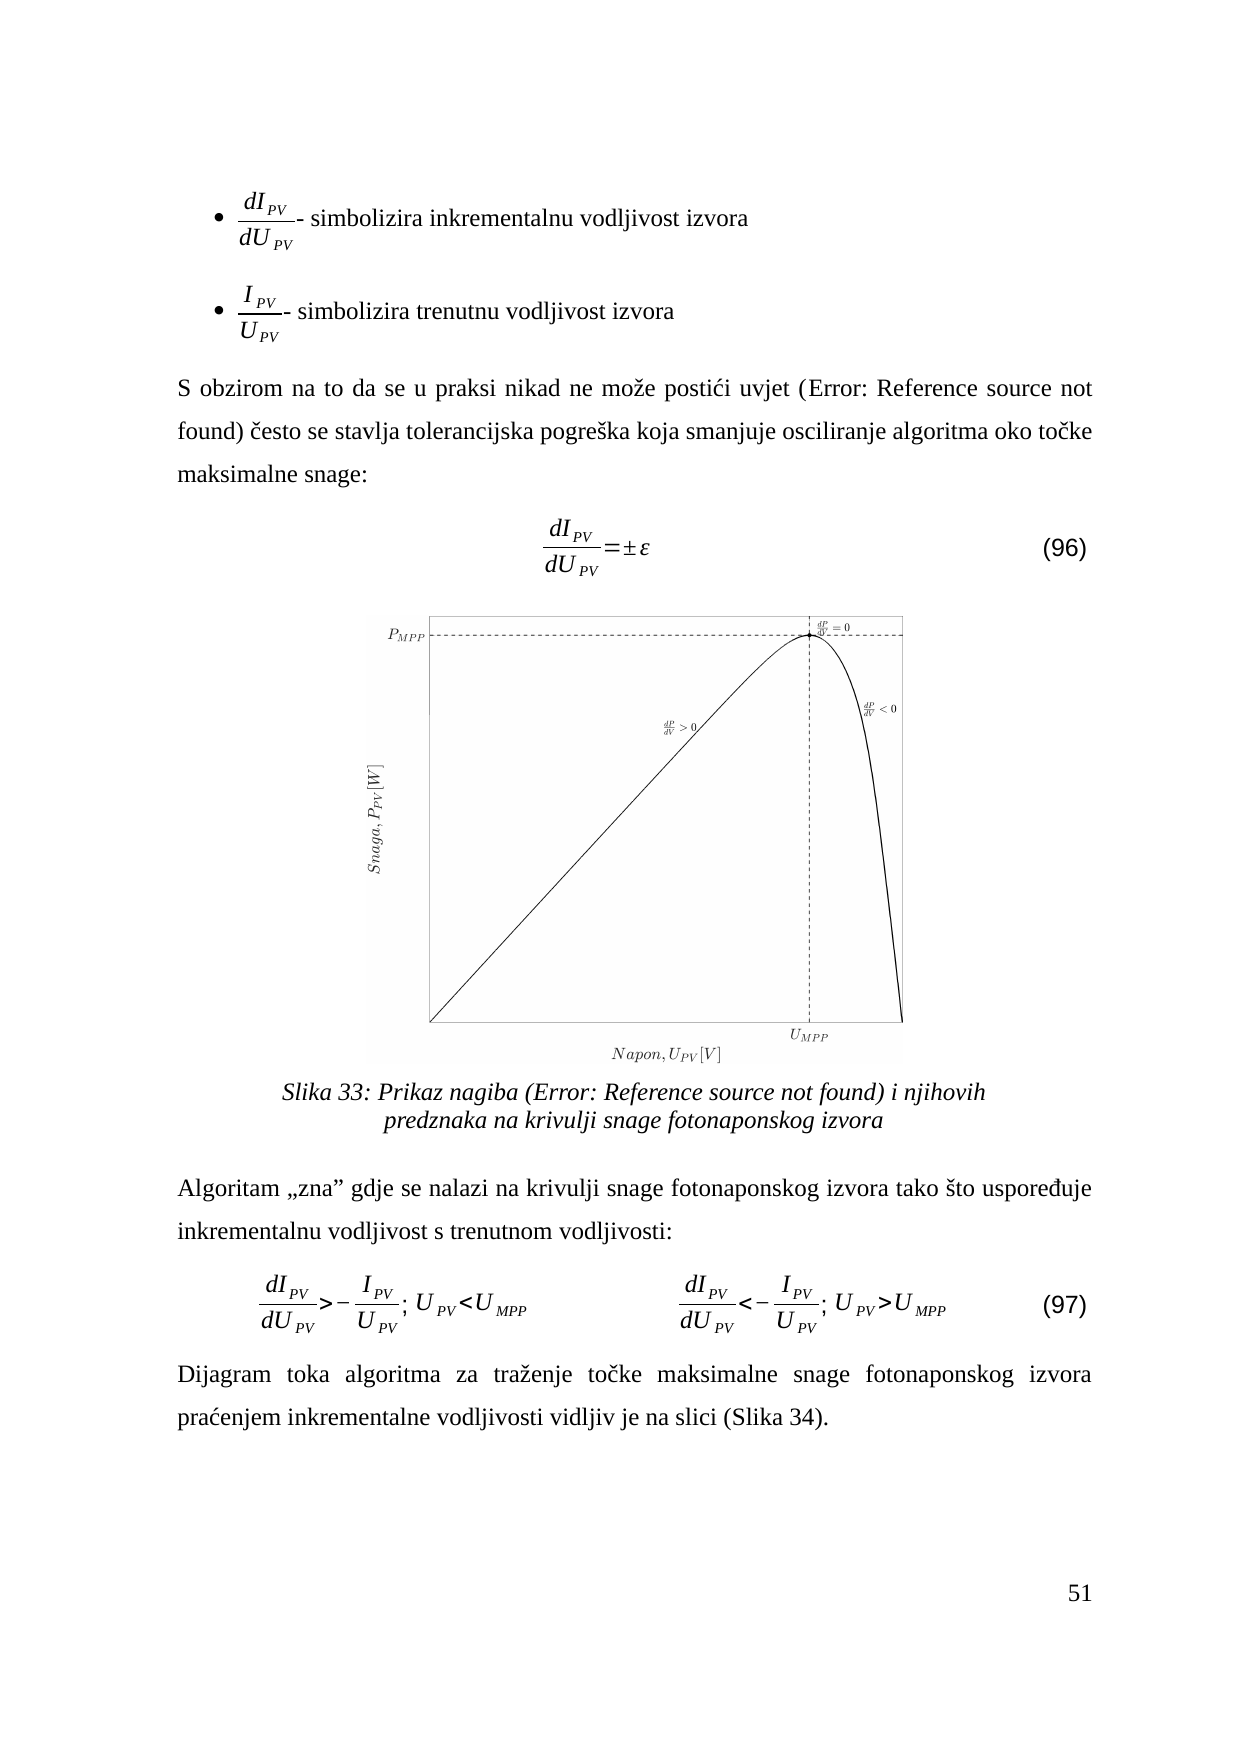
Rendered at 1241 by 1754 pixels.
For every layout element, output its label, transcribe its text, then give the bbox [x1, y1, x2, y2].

table_header ; [608, 1265, 1015, 1347]
list - simbolizira inkrementalnu vodljivost izvora [214, 188, 1093, 254]
text Algoritam „zna” gdje se nalazi na krivulji snage fotonaponskog izvora tako što uspoređuje inkrementalnu vodljivost s trenutnom vodljivosti: [177, 1173, 1093, 1245]
table_header (5.13) [1015, 1265, 1093, 1347]
list - simbolizira trenutnu vodljivost izvora [214, 281, 1093, 347]
text Dijagram toka algoritma za traženje točke maksimalne snage fotonaponskog izvora praćenjem inkrementalne vodljivosti vidljiv je na slici (Slika 5.13). [177, 1359, 1093, 1431]
table_header [177, 509, 1015, 591]
table_header ; [177, 1265, 608, 1347]
picture [366, 615, 903, 1064]
table_header (5.12) [1015, 509, 1093, 591]
